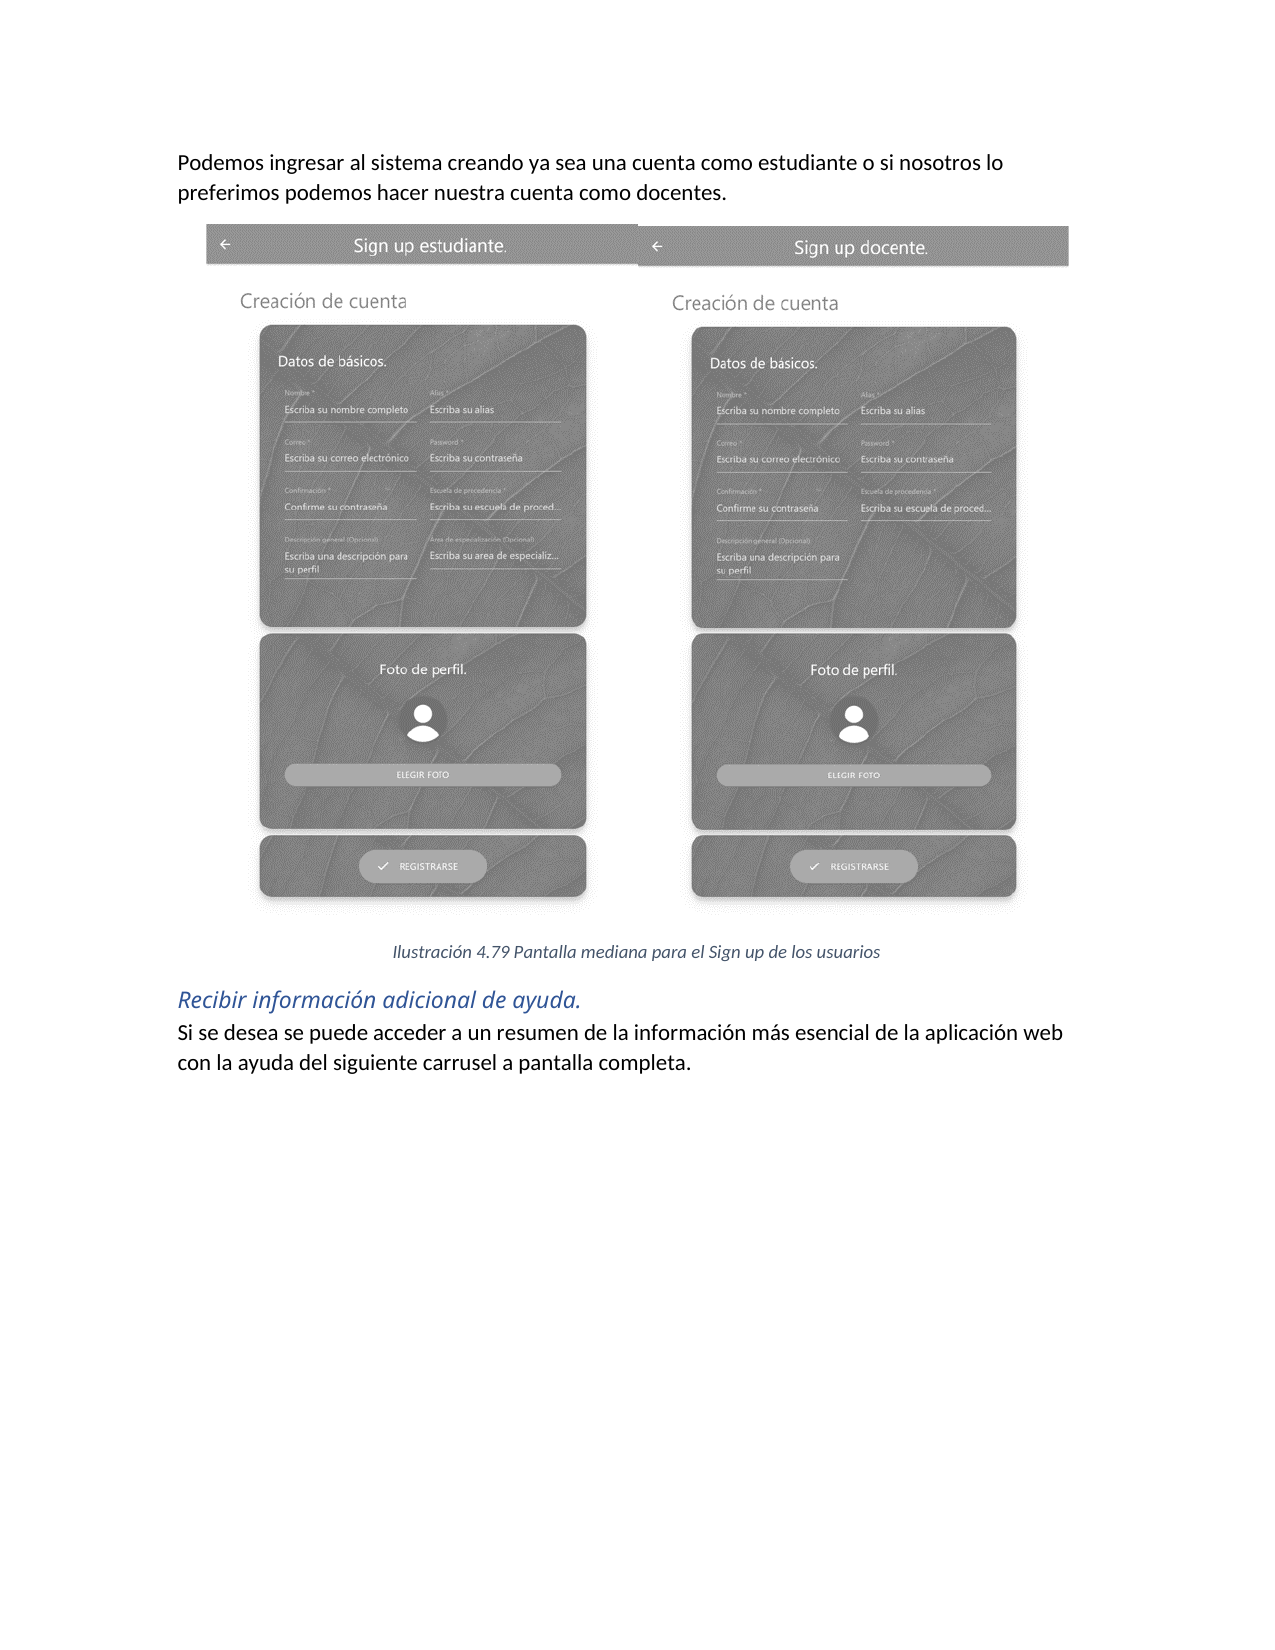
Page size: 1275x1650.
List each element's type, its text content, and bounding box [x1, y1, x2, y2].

text Si se desea se puede acceder a un resumen de la información más esencial de la aplicación web con la ayuda del siguiente carrusel a pantalla completa. [177, 1018, 1098, 1076]
picture [206, 224, 1069, 922]
subtitle Recibir información adicional de ayuda. [177, 984, 1098, 1015]
text Podemos ingresar al sistema creando ya sea una cuenta como estudiante o si nosotros lo preferimos podemos hacer nuestra cuenta como docentes. [177, 148, 1098, 206]
